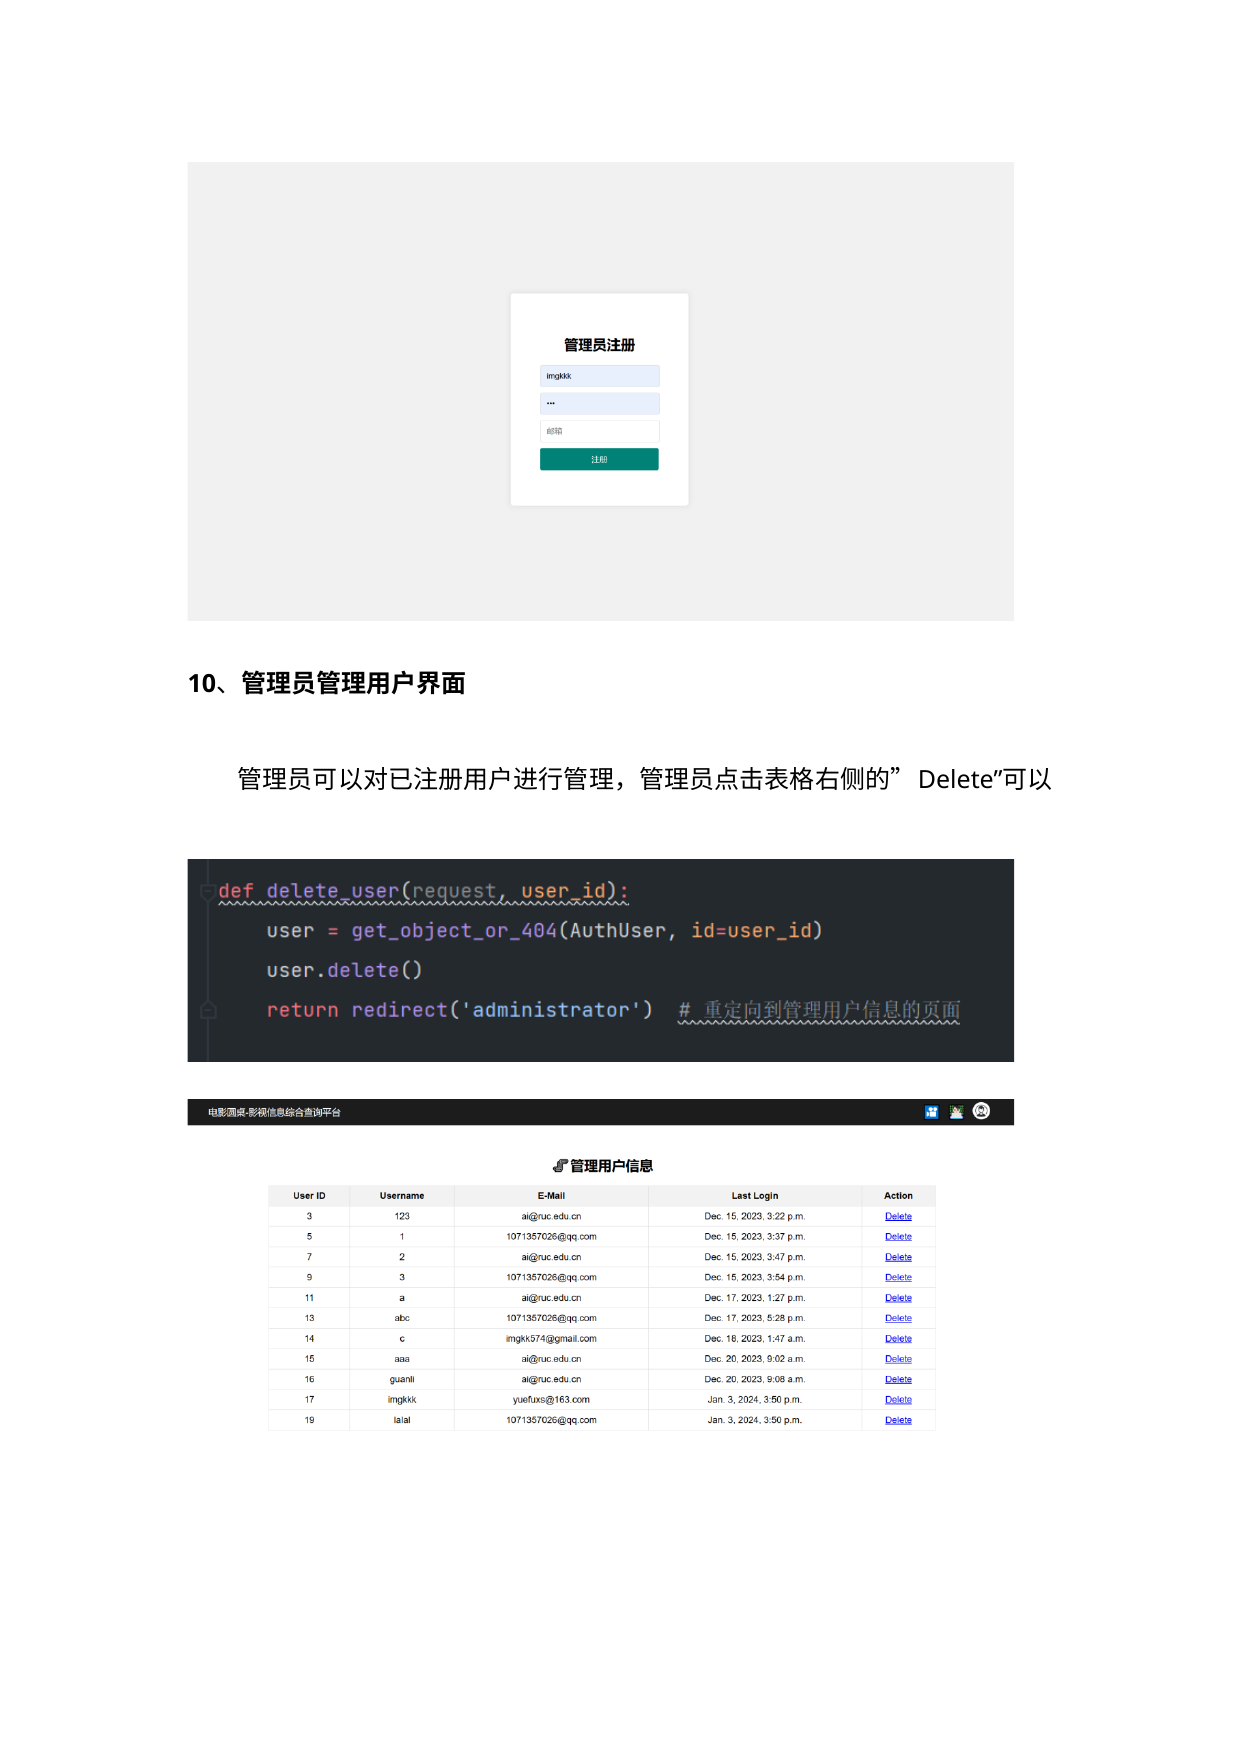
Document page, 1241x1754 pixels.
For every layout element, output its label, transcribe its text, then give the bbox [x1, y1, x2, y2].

picture [187, 162, 1015, 621]
picture [187, 859, 1015, 1062]
picture [187, 1099, 1015, 1555]
text 管理员可以对已注册用户进行管理，管理员点击表格右侧的”Delete”可以删除相应用户。实现代码和管理员管理界面如下： [187, 745, 1053, 810]
